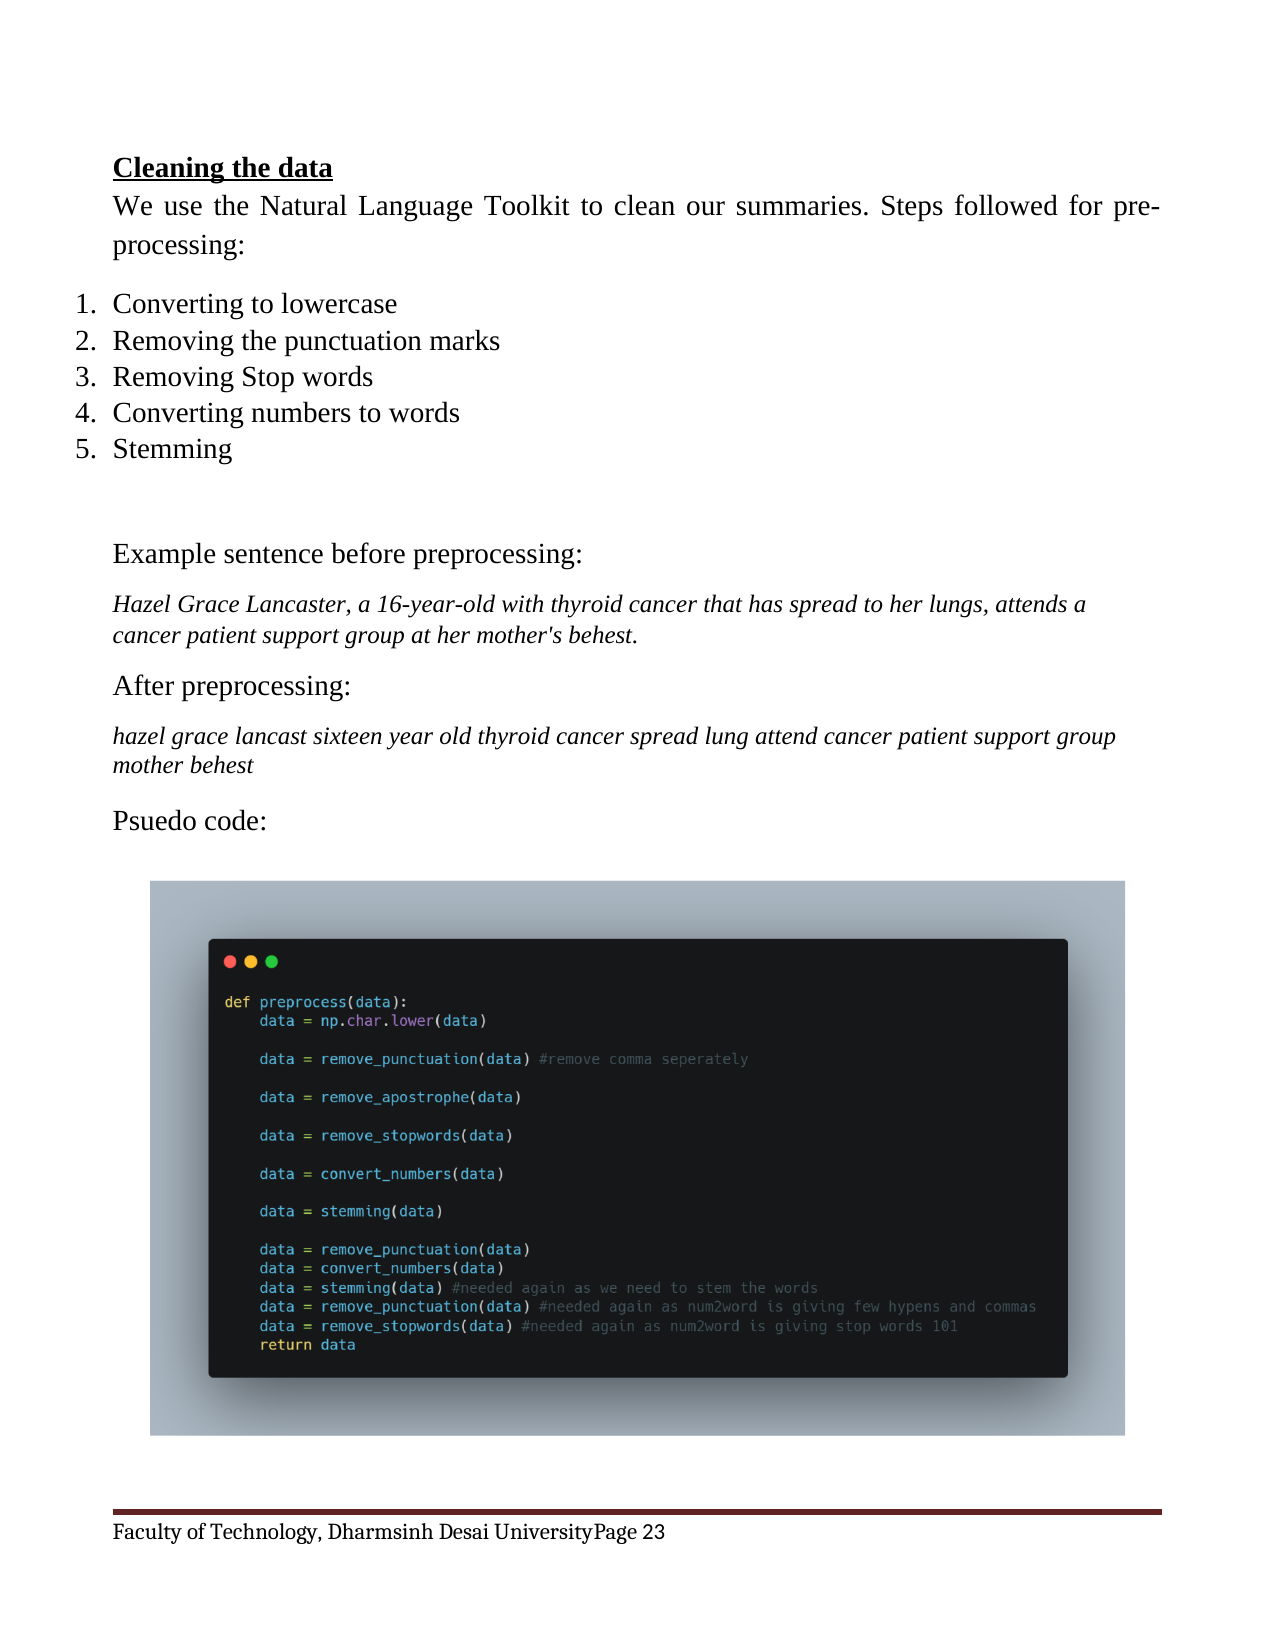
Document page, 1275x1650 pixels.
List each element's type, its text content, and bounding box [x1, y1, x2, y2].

text Hazel Grace Lancaster, a 16-year-old with thyroid cancer that has spread to her lungs, attends a cancer patient support group at her mother's behest. [112, 589, 1162, 649]
text Example sentence before preprocessing: [112, 537, 1162, 570]
list Converting to lowercase [75, 286, 1162, 320]
text Psuedo code: [112, 803, 1162, 837]
text hazel grace lancast sixteen year old thyroid cancer spread lung attend cancer patient support group mother behest [112, 721, 1162, 778]
text We use the Natural Language Toolkit to clean our summaries. Steps followed for pre-processing: [98, 188, 1162, 261]
subtitle Cleaning the data [112, 150, 1162, 183]
list Removing Stop words [75, 359, 1162, 392]
list Stemming [75, 431, 1162, 464]
picture [150, 880, 1125, 1436]
list Converting numbers to words [75, 395, 1162, 428]
text After preprocessing: [112, 668, 1162, 702]
list Removing the punctuation marks [75, 323, 1162, 356]
